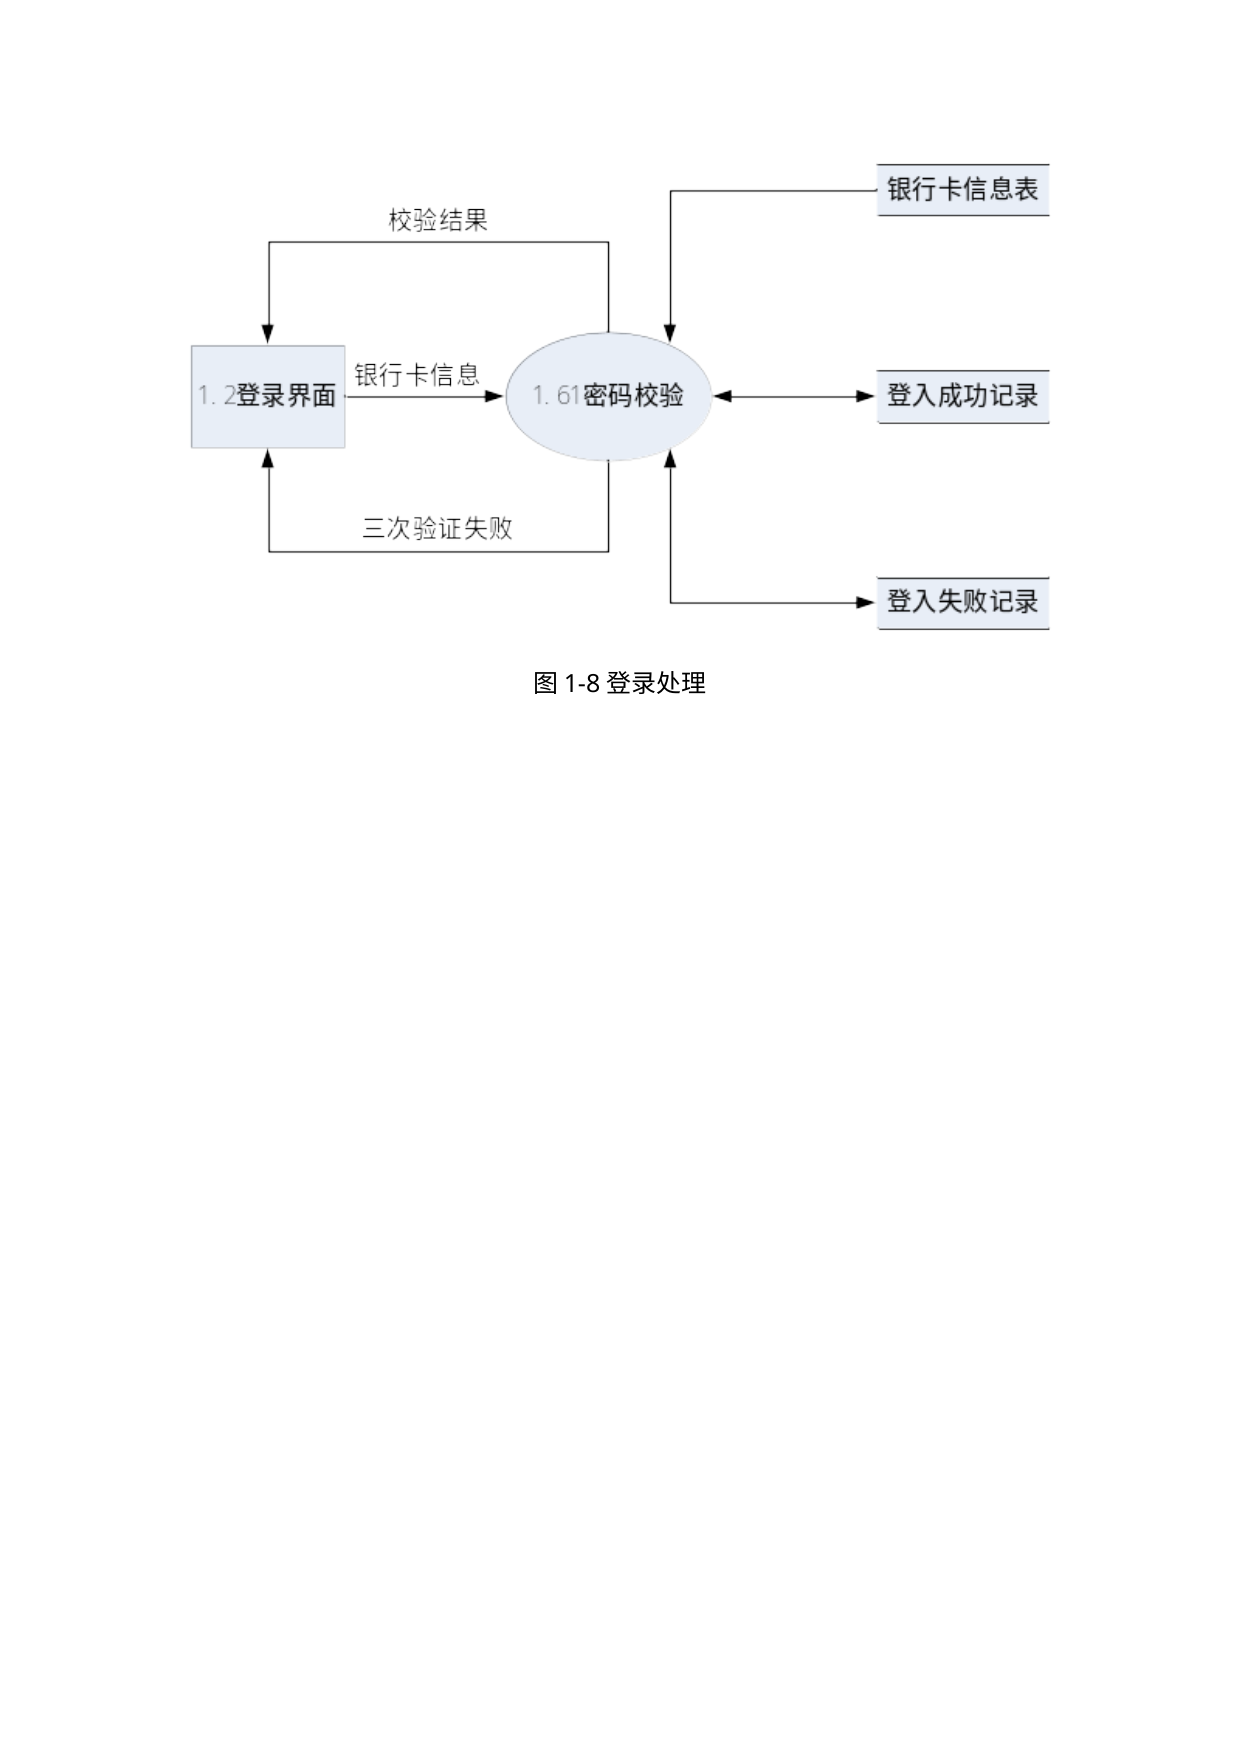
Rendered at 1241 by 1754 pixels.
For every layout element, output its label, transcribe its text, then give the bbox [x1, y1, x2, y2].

text 图1-8 登录处理 [187, 649, 1053, 714]
